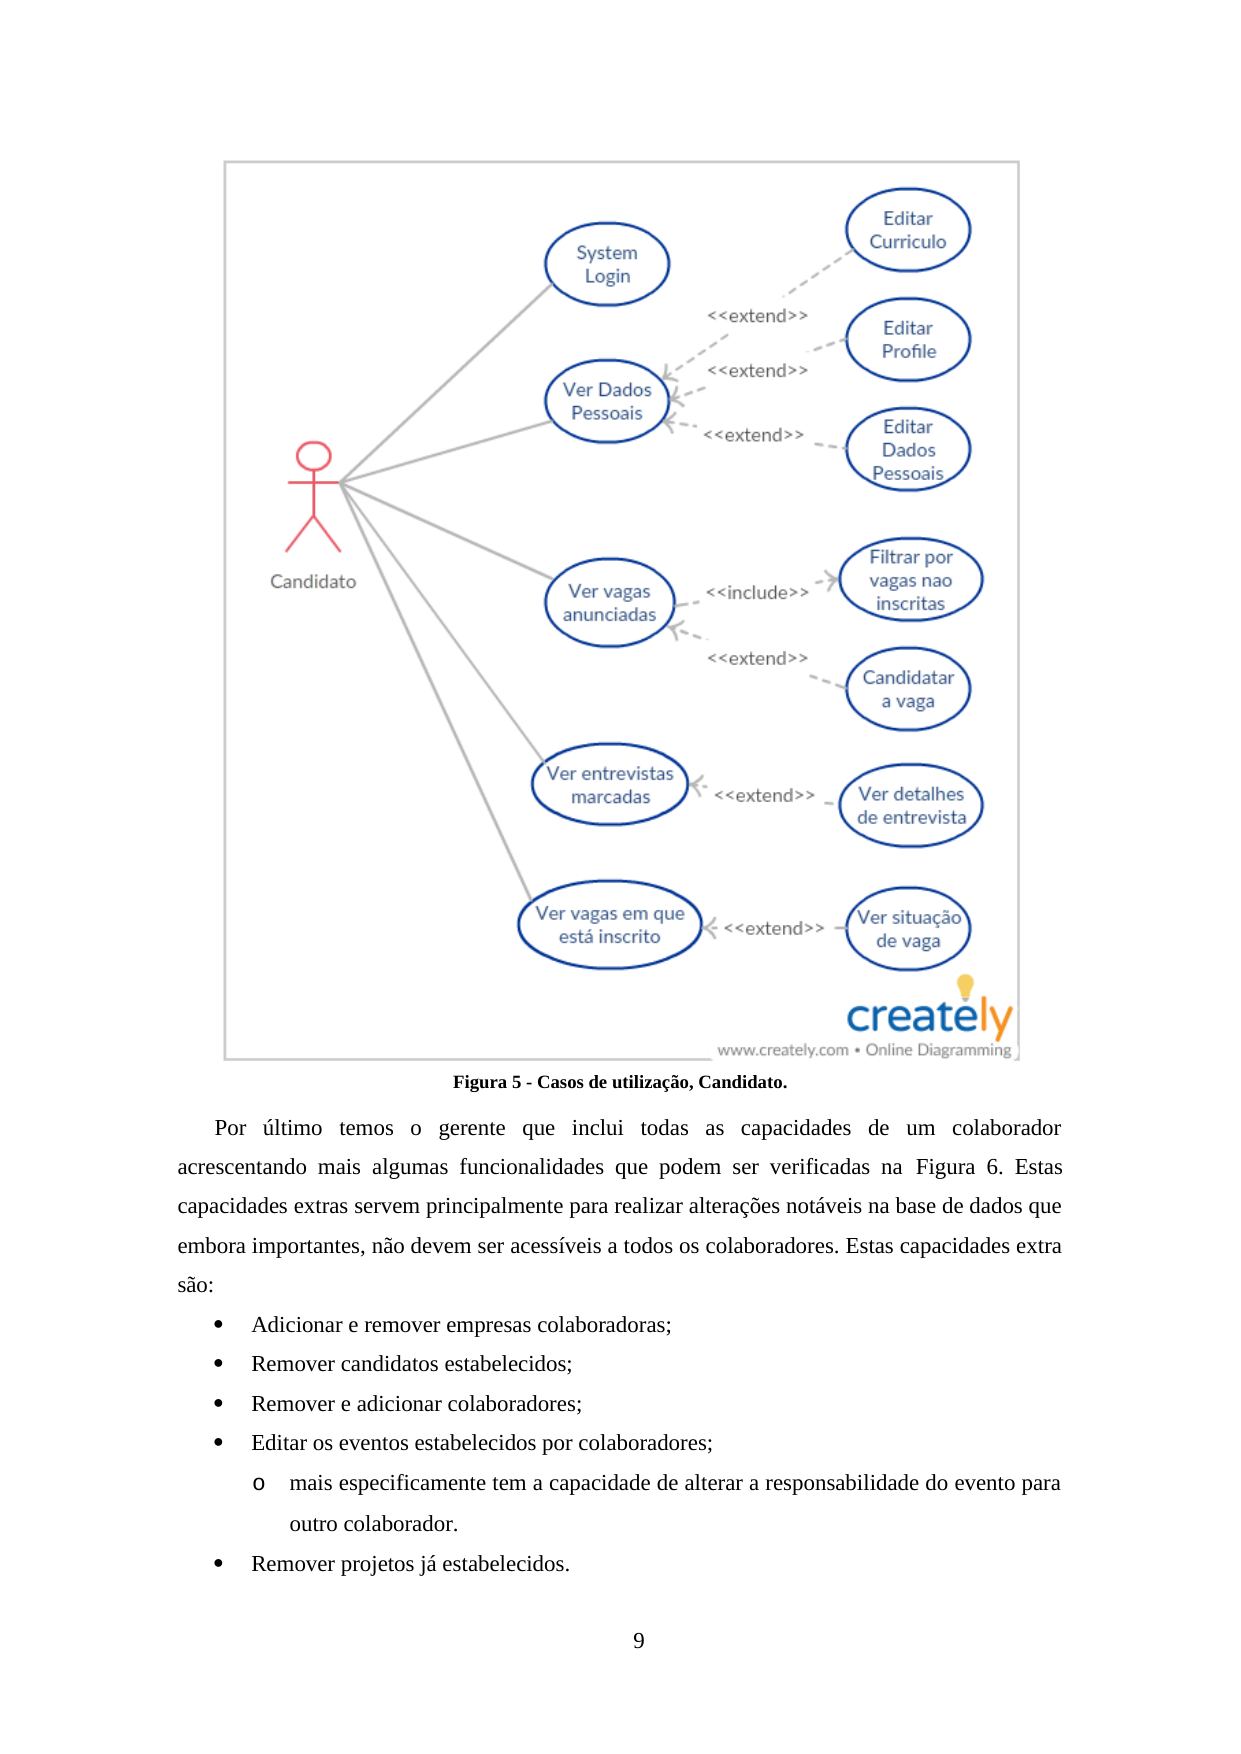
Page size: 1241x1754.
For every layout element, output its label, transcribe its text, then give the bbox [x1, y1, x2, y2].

list Remover candidatos estabelecidos; [214, 1350, 1063, 1377]
list mais especificamente tem a capacidade de alterar a responsabilidade do evento para outro colaborador. [252, 1469, 1063, 1537]
text Figura 5 - Casos de utilização, Candidato. [177, 1071, 1063, 1093]
list Adicionar e remover empresas colaboradoras; [214, 1311, 1063, 1337]
list Editar os eventos estabelecidos por colaboradores; [214, 1429, 1063, 1456]
list Remover projetos já estabelecidos. [214, 1550, 1063, 1576]
list Remover e adicionar colaboradores; [214, 1390, 1063, 1416]
picture [210, 147, 1030, 1072]
text Por último temos o gerente que inclui todas as capacidades de um colaborador acrescentando mais algumas funcionalidades que podem ser verificadas na Figura 6. Estas capacidades extras servem principalmente para realizar alterações notáveis na base de dados que embora importantes, não devem ser acessíveis a todos os colaboradores. Estas capacidades extra são: [177, 1113, 1063, 1298]
